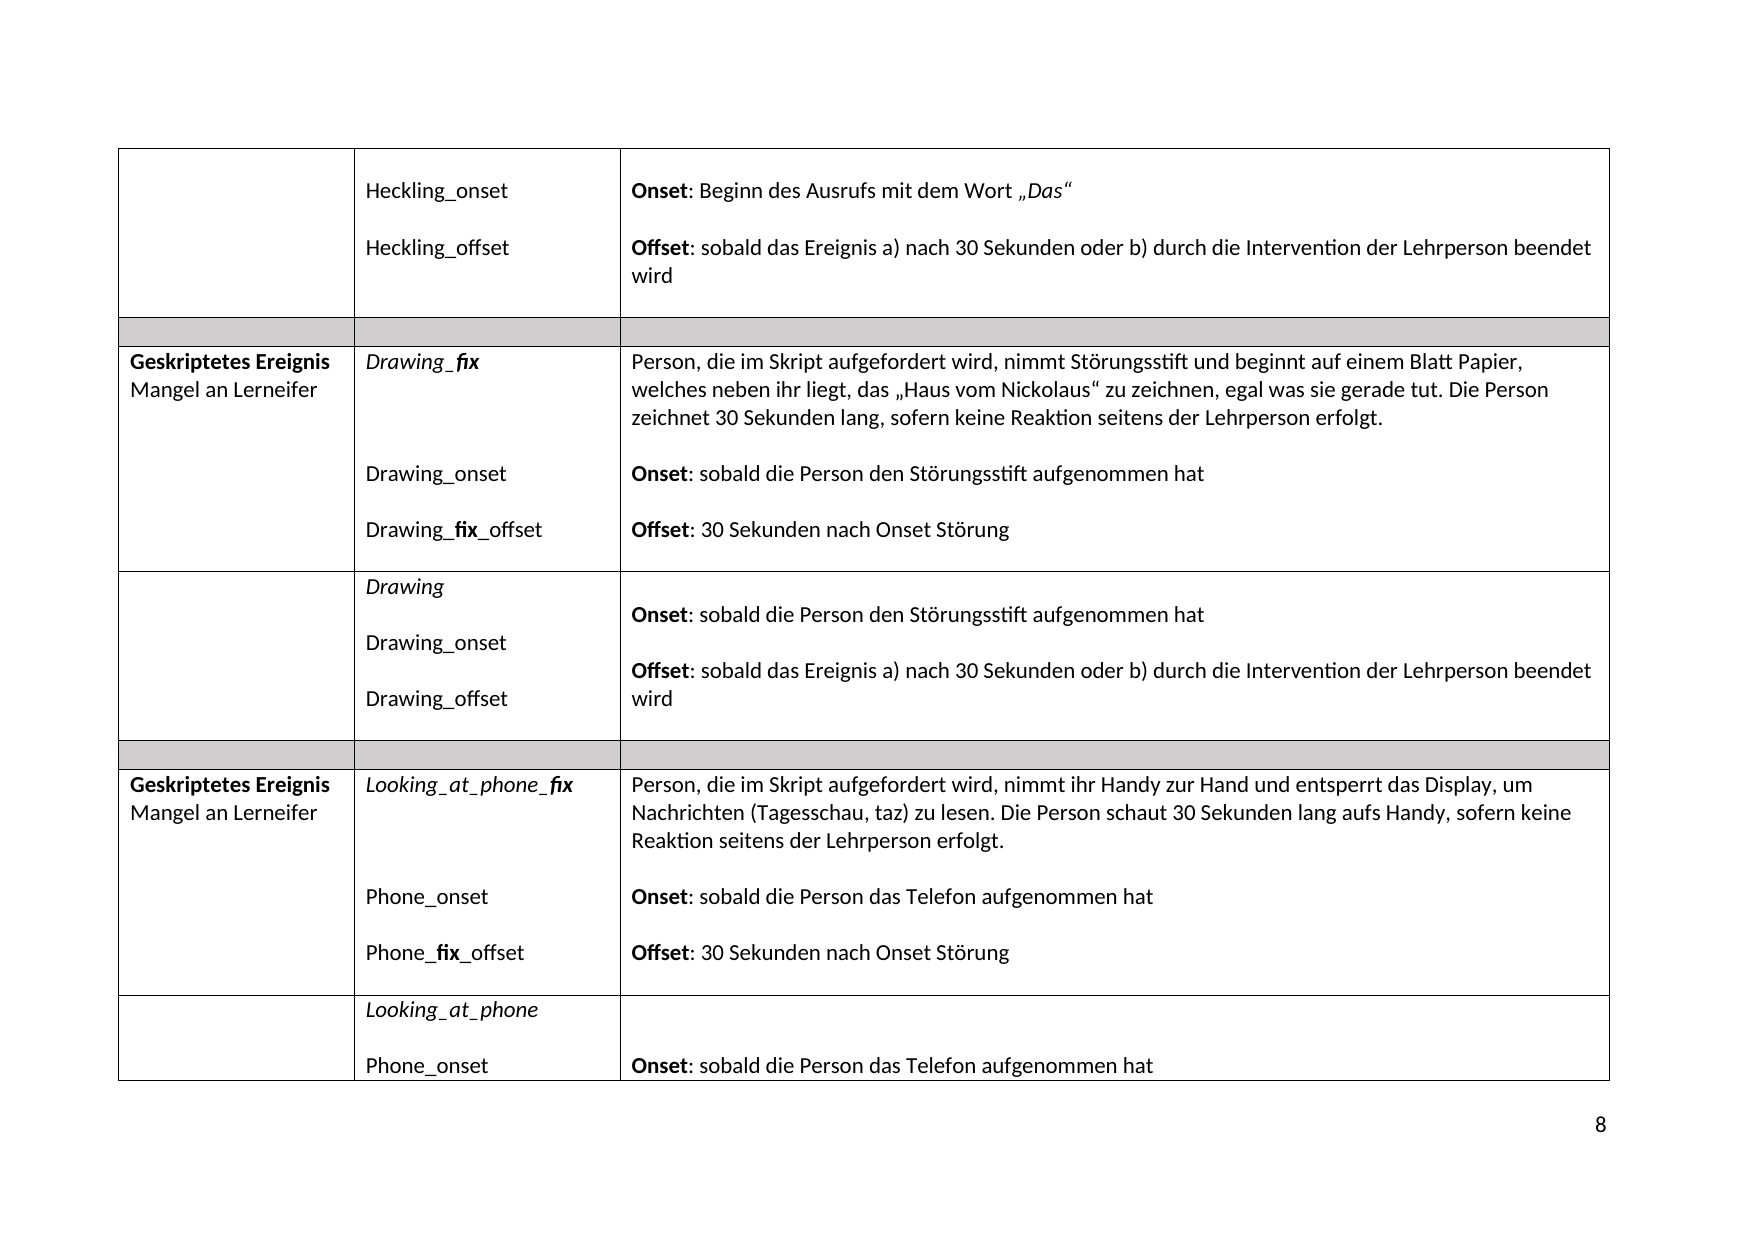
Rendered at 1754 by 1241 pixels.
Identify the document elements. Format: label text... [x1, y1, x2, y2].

table_cell Person, die im Skript aufgefordert wird, nimmt Störungsstift und beginnt auf einem Blatt Papier, welches neben ihr liegt, das „Haus vom Nickolaus“ zu zeichnen, egal was sie gerade tut. Die Person zeichnet 30 Sekunden lang, sofern keine Reaktion seitens der Lehrperson erfolgt. Onset: sobald die Person den Störungsstift aufgenommen hat Offset: 30 Sekunden nach Onset Störung [621, 347, 1609, 571]
table_cell [355, 318, 620, 346]
table_cell [119, 572, 354, 740]
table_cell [355, 996, 620, 1079]
table_cell Looking_at_phone_fix Phone_onset Phone_fix_offset [355, 770, 620, 994]
table_cell [119, 741, 354, 769]
table_cell Geskriptetes Ereignis Mangel an Lerneifer [119, 347, 354, 571]
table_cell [621, 149, 1609, 317]
table_cell [119, 149, 354, 317]
table_cell [621, 318, 1609, 346]
table_cell [119, 318, 354, 346]
table_cell Person, die im Skript aufgefordert wird, nimmt ihr Handy zur Hand und entsperrt das Display, um Nachrichten (Tagesschau, taz) zu lesen. Die Person schaut 30 Sekunden lang aufs Handy, sofern keine Reaktion seitens der Lehrperson erfolgt. Onset: sobald die Person das Telefon aufgenommen hat Offset: 30 Sekunden nach Onset Störung [621, 770, 1609, 994]
table_cell Geskriptetes Ereignis Mangel an Lerneifer [119, 770, 354, 994]
table_cell [119, 996, 354, 1079]
table_cell [621, 741, 1609, 769]
table_cell Onset: sobald die Person den Störungsstift aufgenommen hat Offset: sobald das Ereignis a) nach 30 Sekunden oder b) durch die Intervention der Lehrperson beendet wird [621, 572, 1609, 740]
table_cell Drawing_fix Drawing_onset Drawing_fix_offset [355, 347, 620, 571]
table_cell [355, 741, 620, 769]
table_cell Drawing Drawing_onset Drawing_offset [355, 572, 620, 740]
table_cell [621, 996, 1609, 1079]
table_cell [355, 149, 620, 317]
